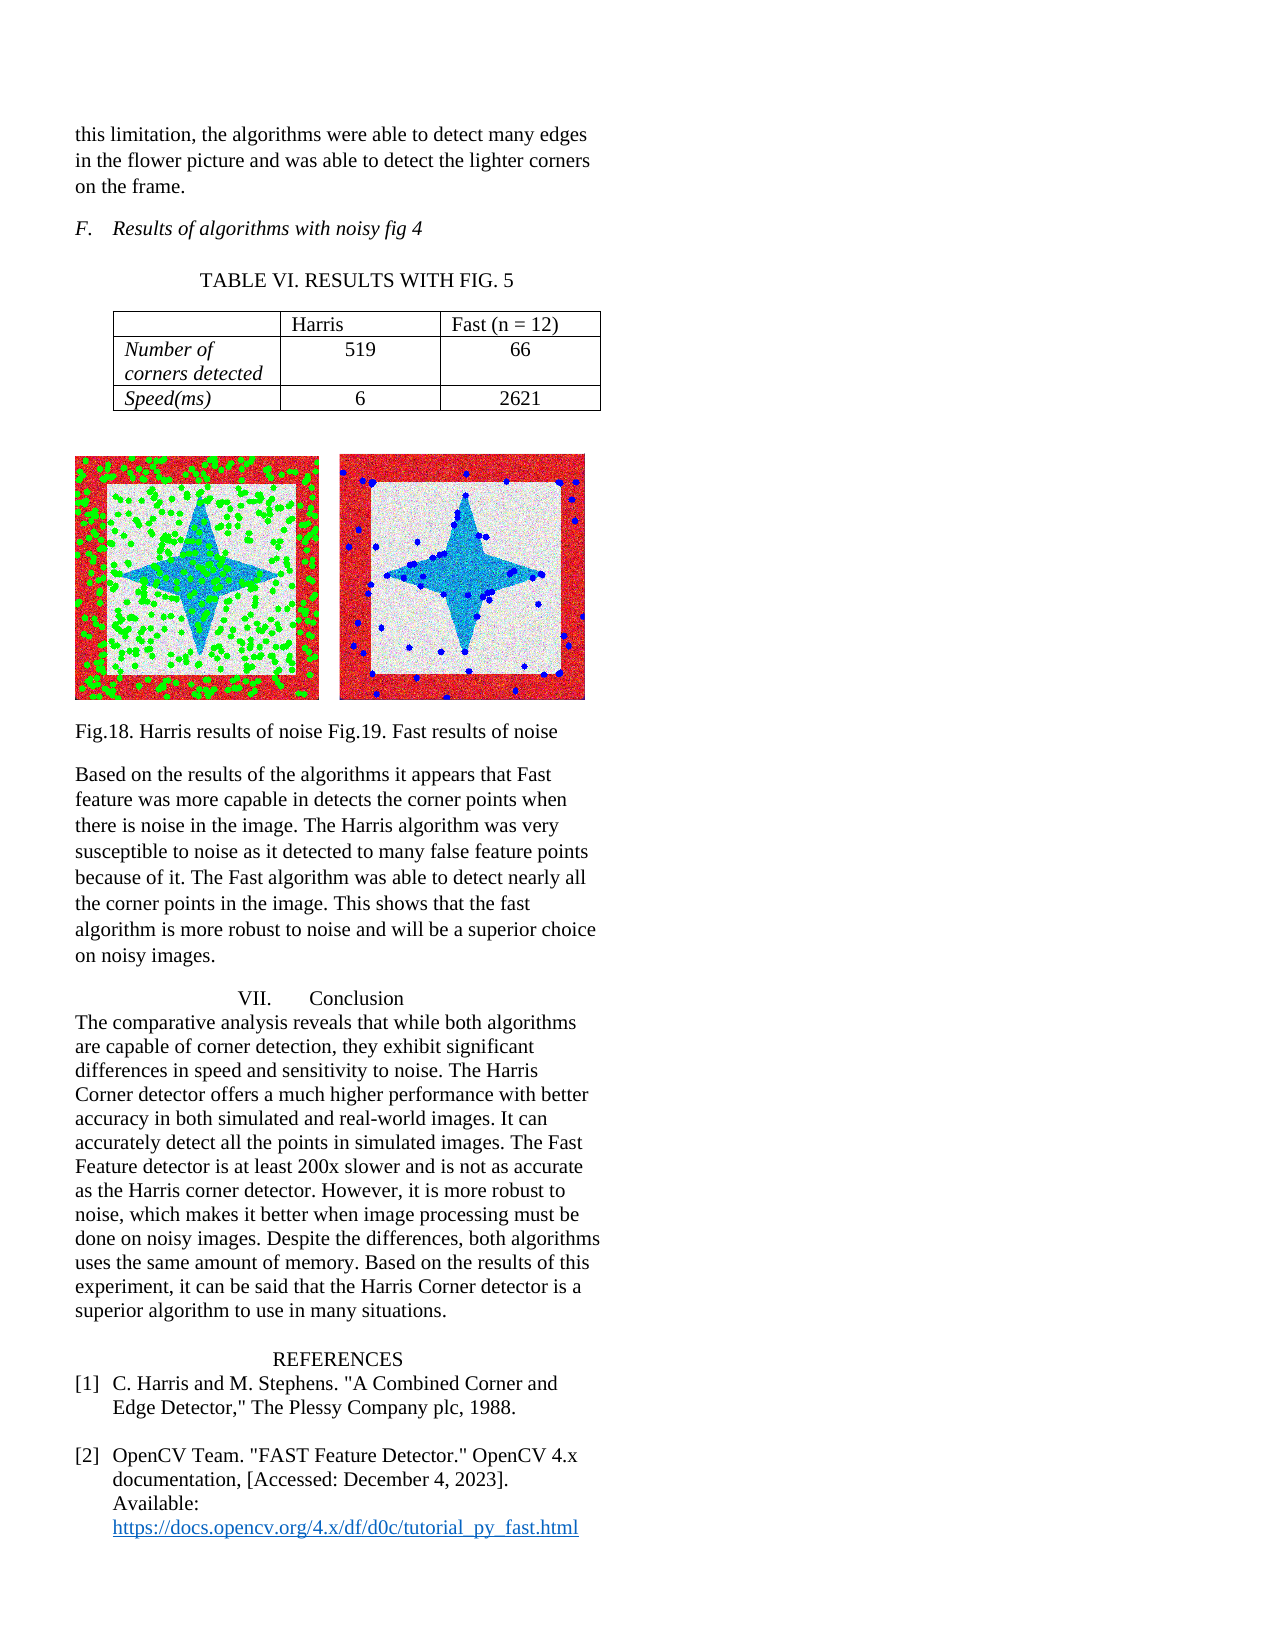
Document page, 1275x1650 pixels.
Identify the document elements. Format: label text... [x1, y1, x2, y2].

list TABLE VI. RESULTS WITH FIG. 5 [112, 268, 601, 292]
table_cell Speed(ms) [114, 386, 280, 410]
text REFERENCES [75, 1347, 601, 1371]
picture [75, 456, 319, 700]
picture [339, 453, 585, 700]
list Conclusion [75, 986, 601, 1010]
table_cell 519 [281, 337, 440, 385]
table_cell 6 [281, 386, 440, 410]
list C. Harris and M. Stephens. "A Combined Corner and Edge Detector," The Plessy Company plc, 1988. [75, 1371, 601, 1419]
table_header Fast (n = 12) [441, 312, 600, 336]
text Based on the results of the algorithms it appears that Fast feature was more capable in detects the corner points when there is noise in the image. The Harris algorithm was very susceptible to noise as it detected to many false feature points because of it. The Fast algorithm was able to detect nearly all the corner points in the image. This shows that the fast algorithm is more robust to noise and will be a superior choice on noisy images. [75, 761, 601, 967]
text Fig.18. Harris results of noise Fig.19. Fast results of noise [75, 719, 601, 743]
table_cell Number of corners detected [114, 337, 280, 385]
text The comparative analysis reveals that while both algorithms are capable of corner detection, they exhibit significant differences in speed and sensitivity to noise. The Harris Corner detector offers a much higher performance with better accuracy in both simulated and real-world images. It can accurately detect all the points in simulated images. The Fast Feature detector is at least 200x slower and is not as accurate as the Harris corner detector. However, it is more robust to noise, which makes it better when image processing must be done on noisy images. Despite the differences, both algorithms uses the same amount of memory. Based on the results of this experiment, it can be said that the Harris Corner detector is a superior algorithm to use in many situations. [75, 1010, 601, 1322]
table_header Harris [281, 312, 440, 336]
table_cell 66 [441, 337, 600, 385]
list Results of algorithms with noisy fig 4 [75, 216, 601, 240]
table_header [114, 312, 280, 336]
list OpenCV Team. "FAST Feature Detector." OpenCV 4.x documentation, [Accessed: December 4, 2023]. Available: https://docs.opencv.org/4.x/df/d0c/tutorial_py_fast.html [75, 1443, 601, 1539]
table_cell 2621 [441, 386, 600, 410]
